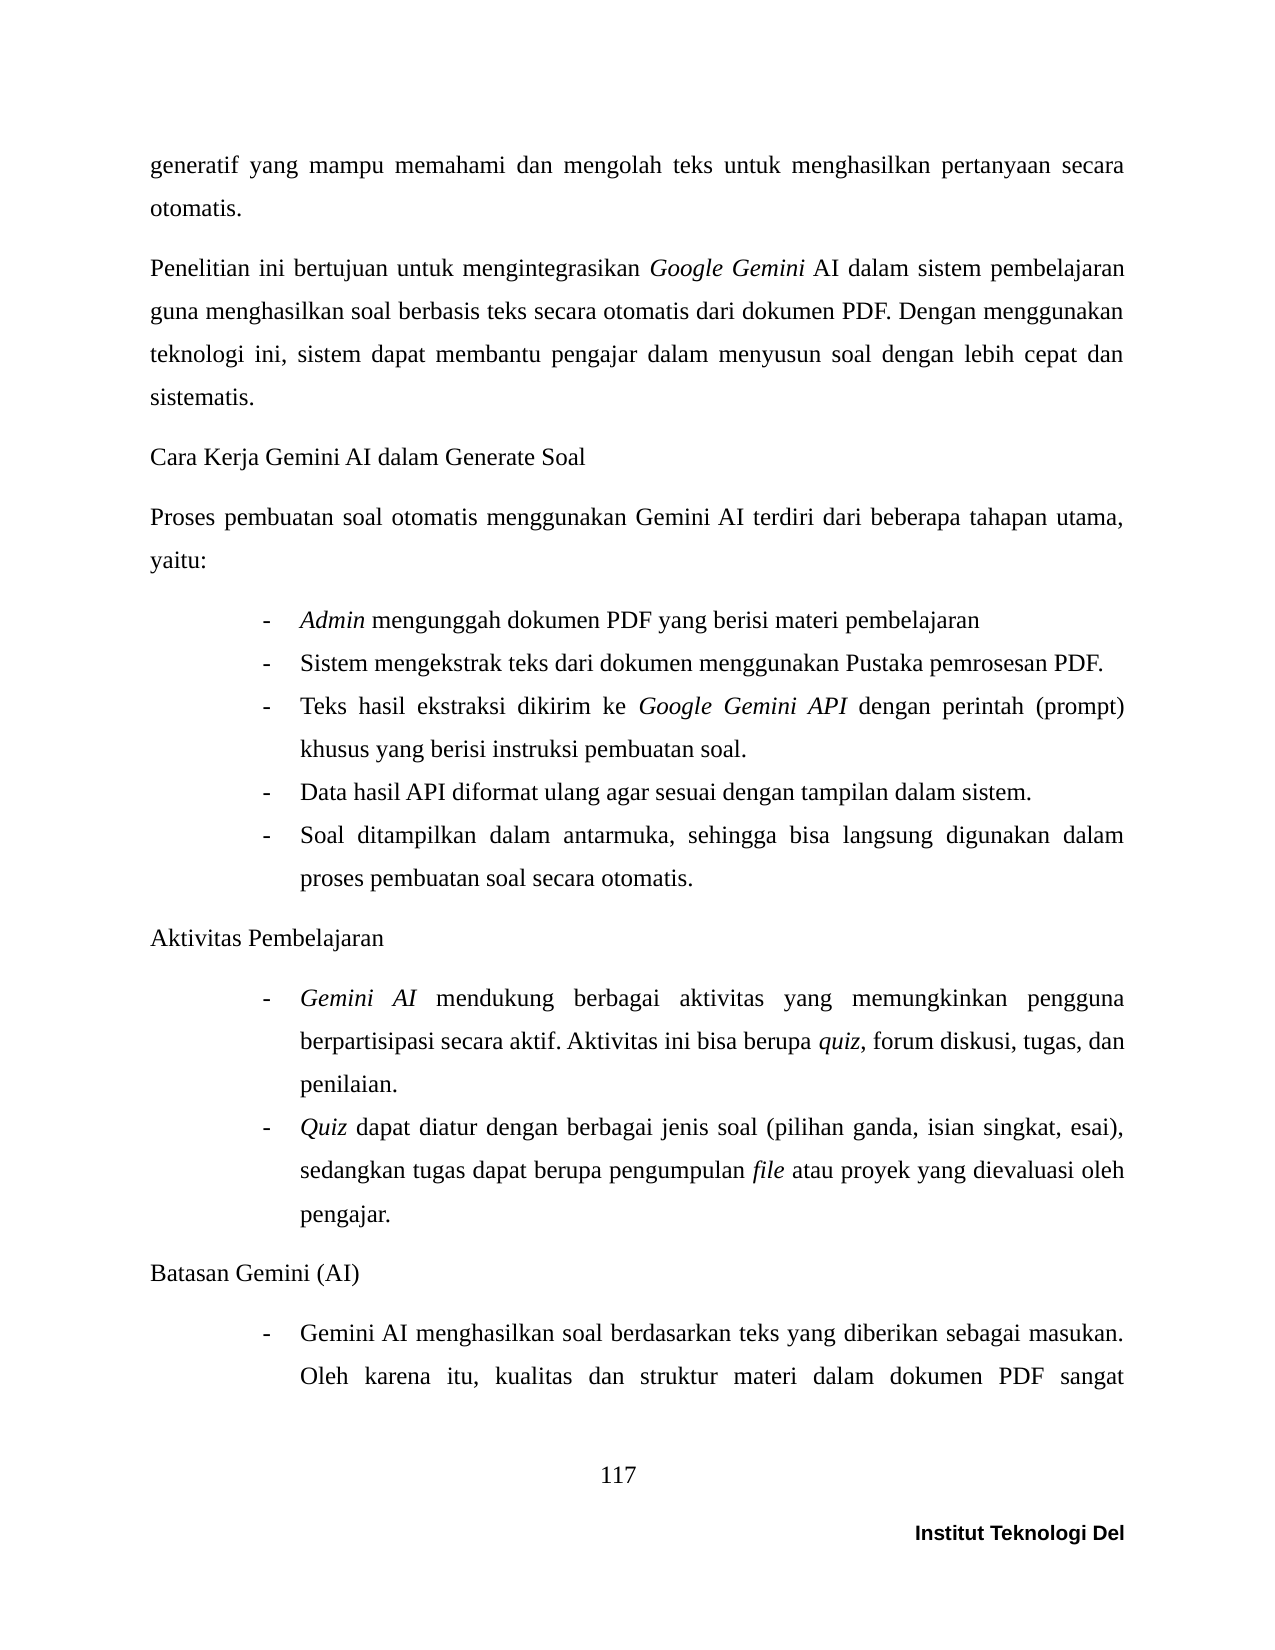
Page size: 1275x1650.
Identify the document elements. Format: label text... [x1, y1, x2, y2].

text Proses pembuatan soal otomatis menggunakan Gemini AI terdiri dari beberapa tahapan utama, yaitu: [150, 502, 1125, 574]
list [262, 1318, 1125, 1390]
list Teks hasil ekstraksi dikirim ke Google Gemini API dengan perintah (prompt) khusus yang berisi instruksi pembuatan soal. [262, 691, 1125, 763]
text Cara Kerja Gemini AI dalam Generate Soal [150, 442, 1125, 471]
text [150, 150, 1125, 222]
list Quiz dapat diatur dengan berbagai jenis soal (pilihan ganda, isian singkat, esai), sedangkan tugas dapat berupa pengumpulan file atau proyek yang dievaluasi oleh pengajar. [262, 1112, 1125, 1227]
list Data hasil API diformat ulang agar sesuai dengan tampilan dalam sistem. [262, 777, 1125, 806]
list Admin mengunggah dokumen PDF yang berisi materi pembelajaran [262, 605, 1125, 633]
list Soal ditampilkan dalam antarmuka, sehingga bisa langsung digunakan dalam proses pembuatan soal secara otomatis. [262, 820, 1125, 892]
text Batasan Gemini (AI) [150, 1258, 1125, 1287]
list Sistem mengekstrak teks dari dokumen menggunakan Pustaka pemrosesan PDF. [262, 648, 1125, 677]
list Gemini AI mendukung berbagai aktivitas yang memungkinkan pengguna berpartisipasi secara aktif. Aktivitas ini bisa berupa quiz, forum diskusi, tugas, dan penilaian. [262, 983, 1125, 1098]
text Aktivitas Pembelajaran [150, 923, 1125, 952]
text Penelitian ini bertujuan untuk mengintegrasikan Google Gemini AI dalam sistem pembelajaran guna menghasilkan soal berbasis teks secara otomatis dari dokumen PDF. Dengan menggunakan teknologi ini, sistem dapat membantu pengajar dalam menyusun soal dengan lebih cepat dan sistematis. [150, 253, 1125, 411]
